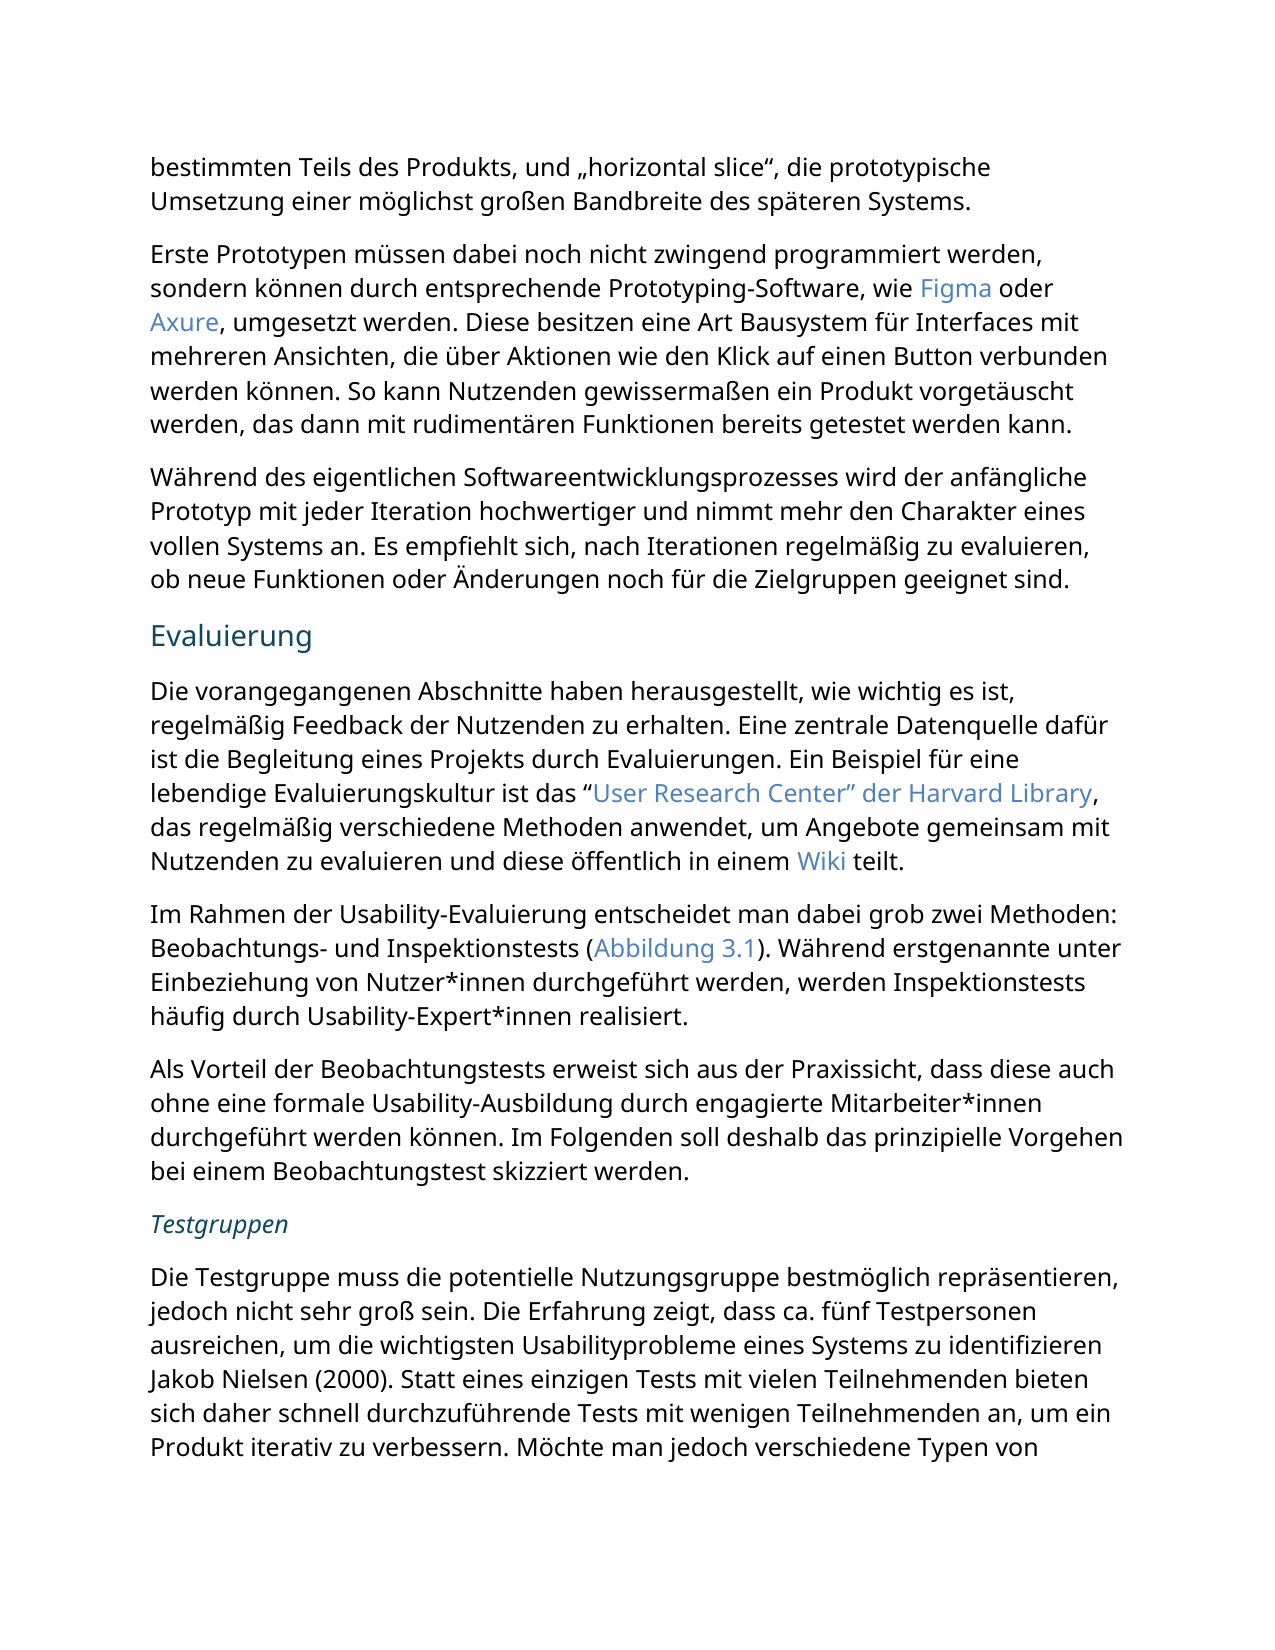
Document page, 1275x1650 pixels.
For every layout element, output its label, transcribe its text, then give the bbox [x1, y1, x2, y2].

text Im Rahmen der Usability-Evaluierung entscheidet man dabei grob zwei Methoden: Beobachtungs- und Inspektionstests (Abbildung 3.1). Während erstgenannte unter Einbeziehung von Nutzer*innen durchgeführt werden, werden Inspektionstests häufig durch Usability-Expert*innen realisiert. [150, 897, 1125, 1033]
subtitle Testgruppen [150, 1207, 1125, 1241]
text Als Vorteil der Beobachtungstests erweist sich aus der Praxissicht, dass diese auch ohne eine formale Usability-Ausbildung durch engagierte Mitarbeiter*innen durchgeführt werden können. Im Folgenden soll deshalb das prinzipielle Vorgehen bei einem Beobachtungstest skizziert werden. [150, 1052, 1125, 1188]
subtitle Evaluierung [150, 615, 1125, 655]
text Während des eigentlichen Softwareentwicklungsprozesses wird der anfängliche Prototyp mit jeder Iteration hochwertiger und nimmt mehr den Charakter eines vollen Systems an. Es empfiehlt sich, nach Iterationen regelmäßig zu evaluieren, ob neue Funktionen oder Änderungen noch für die Zielgruppen geeignet sind. [150, 460, 1125, 596]
text Die vorangegangenen Abschnitte haben herausgestellt, wie wichtig es ist, regelmäßig Feedback der Nutzenden zu erhalten. Eine zentrale Datenquelle dafür ist die Begleitung eines Projekts durch Evaluierungen. Ein Beispiel für eine lebendige Evaluierungskultur ist das “User Research Center” der Harvard Library, das regelmäßig verschiedene Methoden anwendet, um Angebote gemeinsam mit Nutzenden zu evaluieren und diese öffentlich in einem Wiki teilt. [150, 673, 1125, 878]
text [150, 1259, 1125, 1464]
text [150, 150, 1125, 218]
text Erste Prototypen müssen dabei noch nicht zwingend programmiert werden, sondern können durch entsprechende Prototyping-Software, wie Figma oder Axure, umgesetzt werden. Diese besitzen eine Art Bausystem für Interfaces mit mehreren Ansichten, die über Aktionen wie den Klick auf einen Button verbunden werden können. So kann Nutzenden gewissermaßen ein Produkt vorgetäuscht werden, das dann mit rudimentären Funktionen bereits getestet werden kann. [150, 237, 1125, 441]
